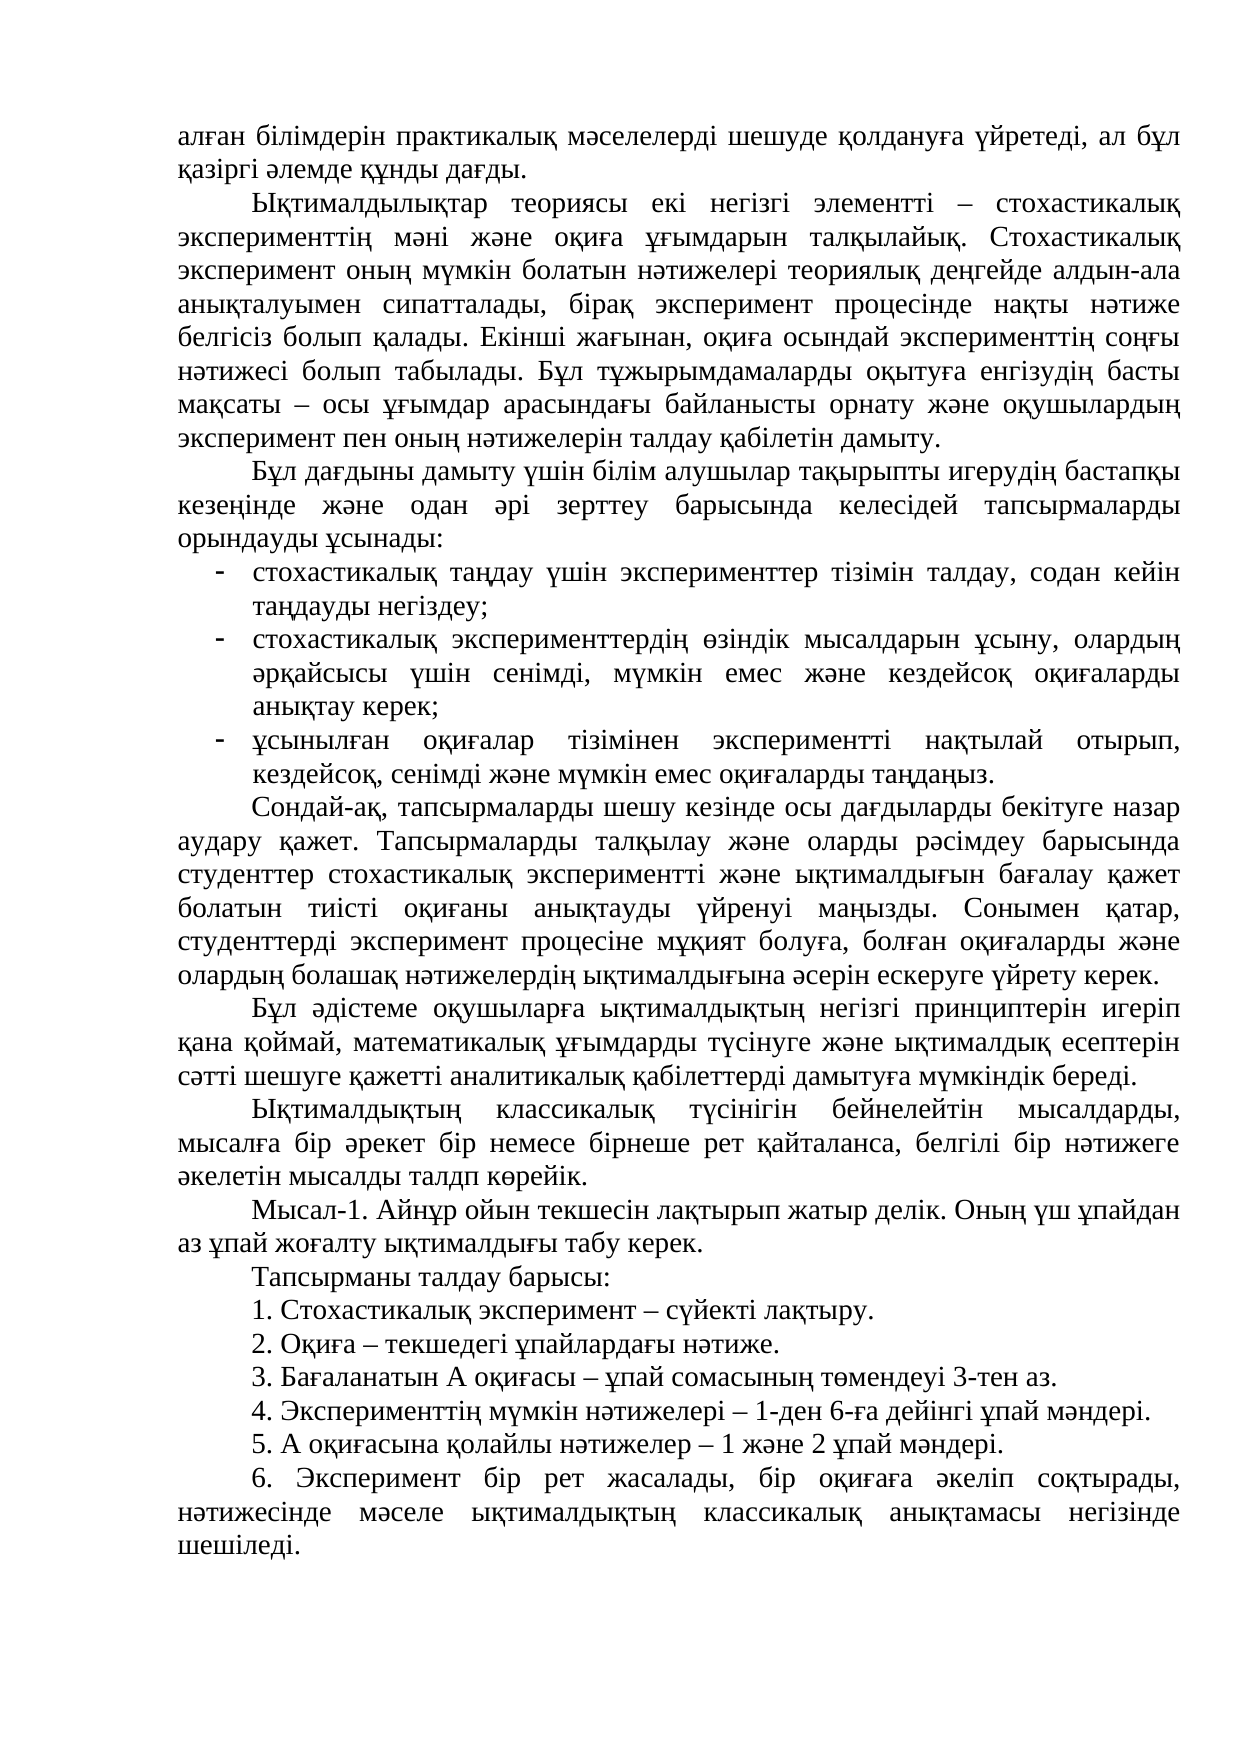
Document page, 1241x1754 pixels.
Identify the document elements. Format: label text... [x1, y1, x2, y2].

text Сондай-ақ, тапсырмаларды шешу кезінде осы дағдыларды бекітуге назар аудару қажет. Тапсырмаларды талқылау және оларды рәсімдеу барысында студенттер стохастикалық экспериментті және ықтималдығын бағалау қажет болатын тиісті оқиғаны анықтауды үйренуі маңызды. Сонымен қатар, студенттерді эксперимент процесіне мұқият болуға, болған оқиғаларды және олардың болашақ нәтижелердің ықтималдығына әсерін ескеруге үйрету керек. [177, 789, 1181, 991]
text 2. Оқиға – текшедегі ұпайлардағы нәтиже. [177, 1326, 1181, 1359]
text 5. А оқиғасына қолайлы нәтижелер – 1 және 2 ұпай мәндері. [177, 1427, 1181, 1460]
text Бұл дағдыны дамыту үшін білім алушылар тақырыпты игерудің бастапқы кезеңінде және одан әрі зерттеу барысында келесідей тапсырмаларды орындауды ұсынады: [177, 453, 1181, 554]
text 4. Эксперименттің мүмкін нәтижелері – 1-ден 6-ға дейінгі ұпай мәндері. [177, 1393, 1181, 1427]
text Мысал-1. Айнұр ойын текшесін лақтырып жатыр делік. Оның үш ұпайдан аз ұпай жоғалту ықтималдығы табу керек. [177, 1192, 1181, 1259]
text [177, 118, 1181, 185]
list стохастикалық эксперименттердің өзіндік мысалдарын ұсыну, олардың әрқайсысы үшін сенімді, мүмкін емес және кездейсоқ оқиғаларды анықтау керек; [215, 621, 1181, 722]
text Ықтималдықтың классикалық түсінігін бейнелейтін мысалдарды, мысалға бір әрекет бір немесе бірнеше рет қайталанса, белгілі бір нәтижеге әкелетін мысалды талдп көрейік. [177, 1091, 1181, 1192]
text Бұл әдістеме оқушыларға ықтималдықтың негізгі принциптерін игеріп қана қоймай, математикалық ұғымдарды түсінуге және ықтималдық есептерін сәтті шешуге қажетті аналитикалық қабілеттерді дамытуға мүмкіндік береді. [177, 991, 1181, 1091]
text Тапсырманы талдау барысы: [177, 1259, 1181, 1292]
list стохастикалық таңдау үшін эксперименттер тізімін талдау, содан кейін таңдауды негіздеу; [215, 554, 1181, 621]
text 1. Стохастикалық эксперимент – сүйекті лақтыру. [177, 1292, 1181, 1326]
text 3. Бағаланатын A оқиғасы – ұпай сомасының төмендеуі 3-тен аз. [177, 1359, 1181, 1393]
text Ықтималдылықтар теориясы екі негізгі элементті – стохастикалық эксперименттің мәні және оқиға ұғымдарын талқылайық. Стохастикалық эксперимент оның мүмкін болатын нәтижелері теориялық деңгейде алдын-ала анықталуымен сипатталады, бірақ эксперимент процесінде нақты нәтиже белгісіз болып қалады. Екінші жағынан, оқиға осындай эксперименттің соңғы нәтижесі болып табылады. Бұл тұжырымдамаларды оқытуға енгізудің басты мақсаты – осы ұғымдар арасындағы байланысты орнату және оқушылардың эксперимент пен оның нәтижелерін талдау қабілетін дамыту. [177, 185, 1181, 453]
text 6. Эксперимент бір рет жасалады, бір оқиғаға әкеліп соқтырады, нәтижесінде мәселе ықтималдықтың классикалық анықтамасы негізінде шешіледі. [177, 1460, 1181, 1561]
list ұсынылған оқиғалар тізімінен экспериментті нақтылай отырып, кездейсоқ, сенімді және мүмкін емес оқиғаларды таңдаңыз. [215, 722, 1181, 789]
